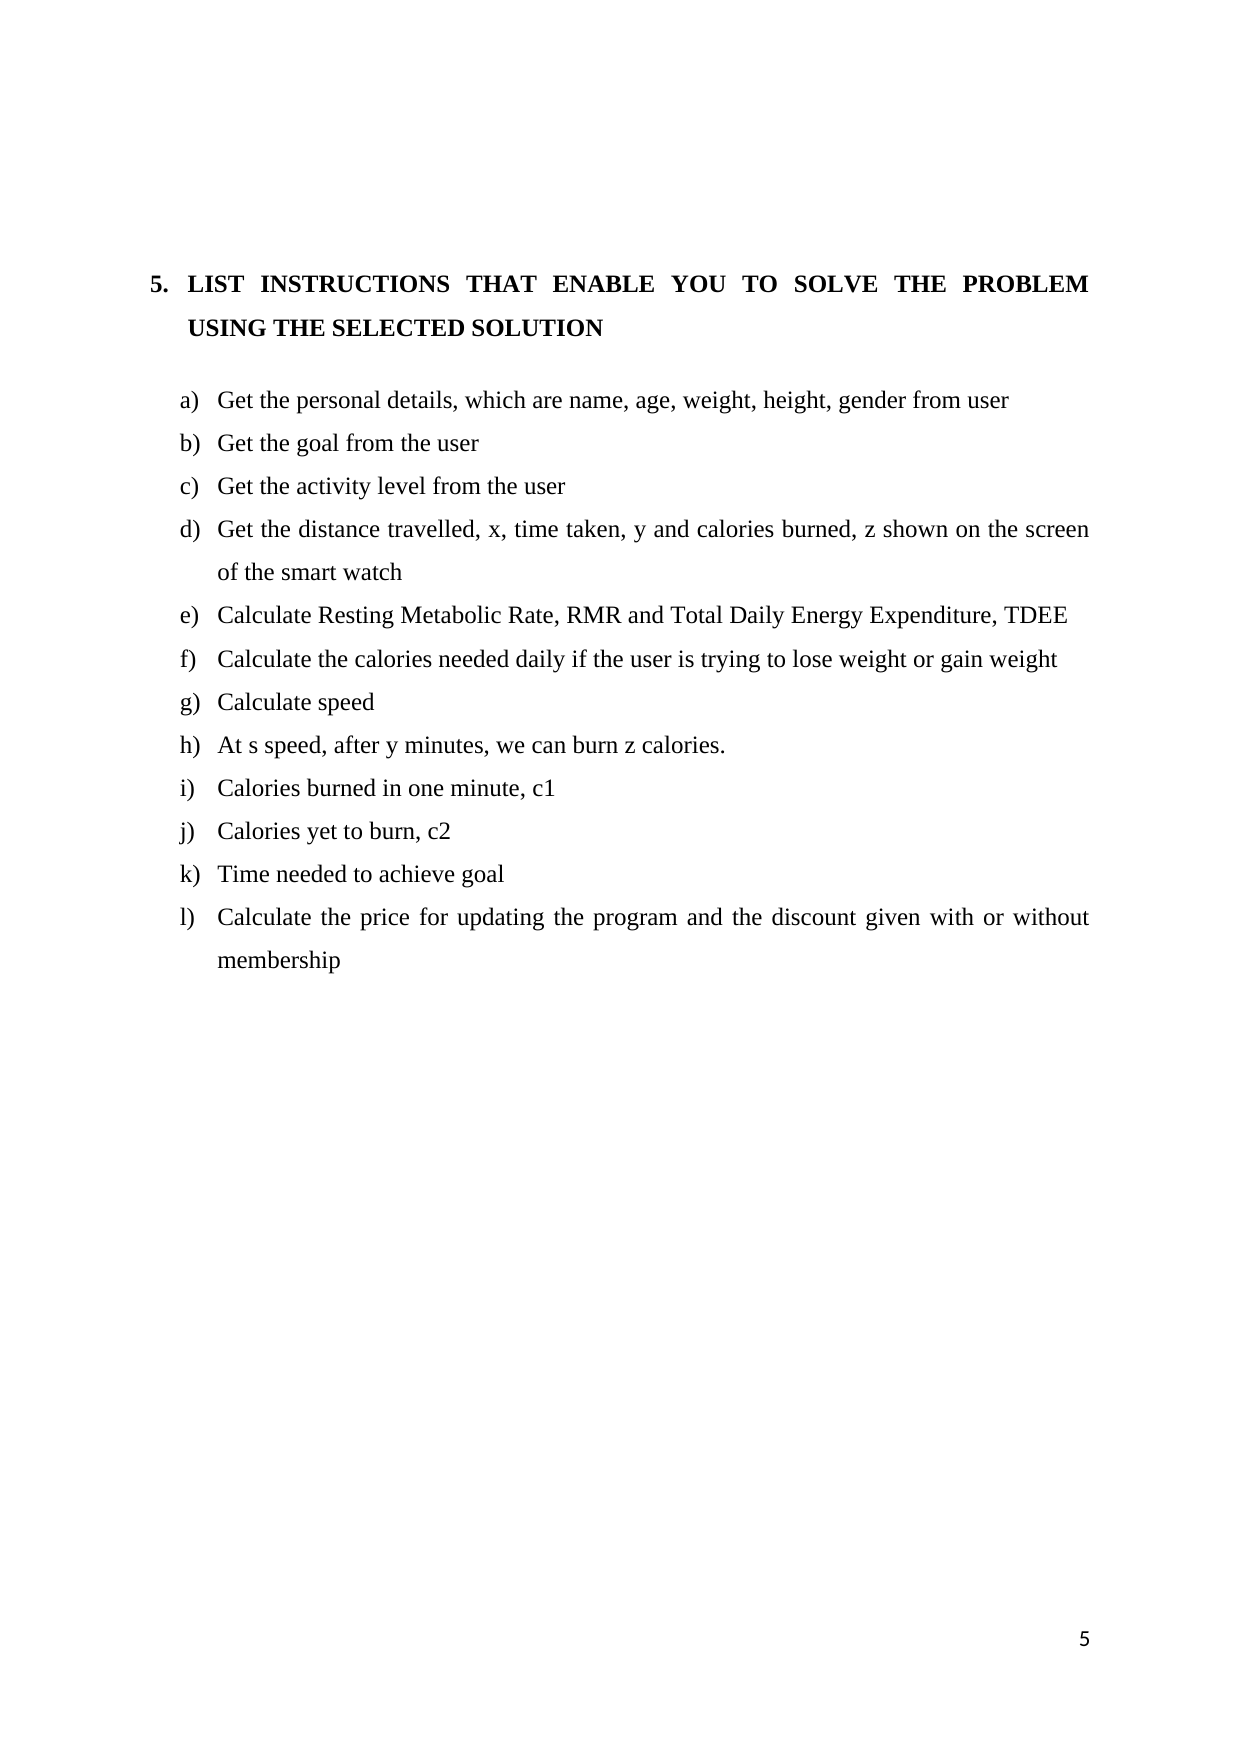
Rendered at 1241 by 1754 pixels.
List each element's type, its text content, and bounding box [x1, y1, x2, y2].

list Get the distance travelled, x, time taken, y and calories burned, z shown on the screen of the smart watch [179, 514, 1090, 586]
list Get the activity level from the user [179, 471, 1090, 500]
list Calculate Resting Metabolic Rate, RMR and Total Daily Energy Expenditure, TDEE [179, 601, 1090, 629]
list Calculate speed [179, 687, 1090, 716]
list Calculate the price for updating the program and the discount given with or without membership [179, 902, 1090, 974]
list At s speed, after y minutes, we can burn z calories. [179, 730, 1090, 759]
list Calories burned in one minute, c1 [179, 773, 1090, 802]
list Calories yet to burn, c2 [179, 816, 1090, 845]
list Get the goal from the user [179, 428, 1090, 457]
list Get the personal details, which are name, age, weight, height, gender from user [179, 385, 1090, 414]
list Calculate the calories needed daily if the user is trying to lose weight or gain weight [179, 644, 1090, 672]
list Time needed to achieve goal [179, 859, 1090, 888]
list LIST INSTRUCTIONS THAT ENABLE YOU TO SOLVE THE PROBLEM USING THE SELECTED SOLUTION [150, 269, 1090, 341]
